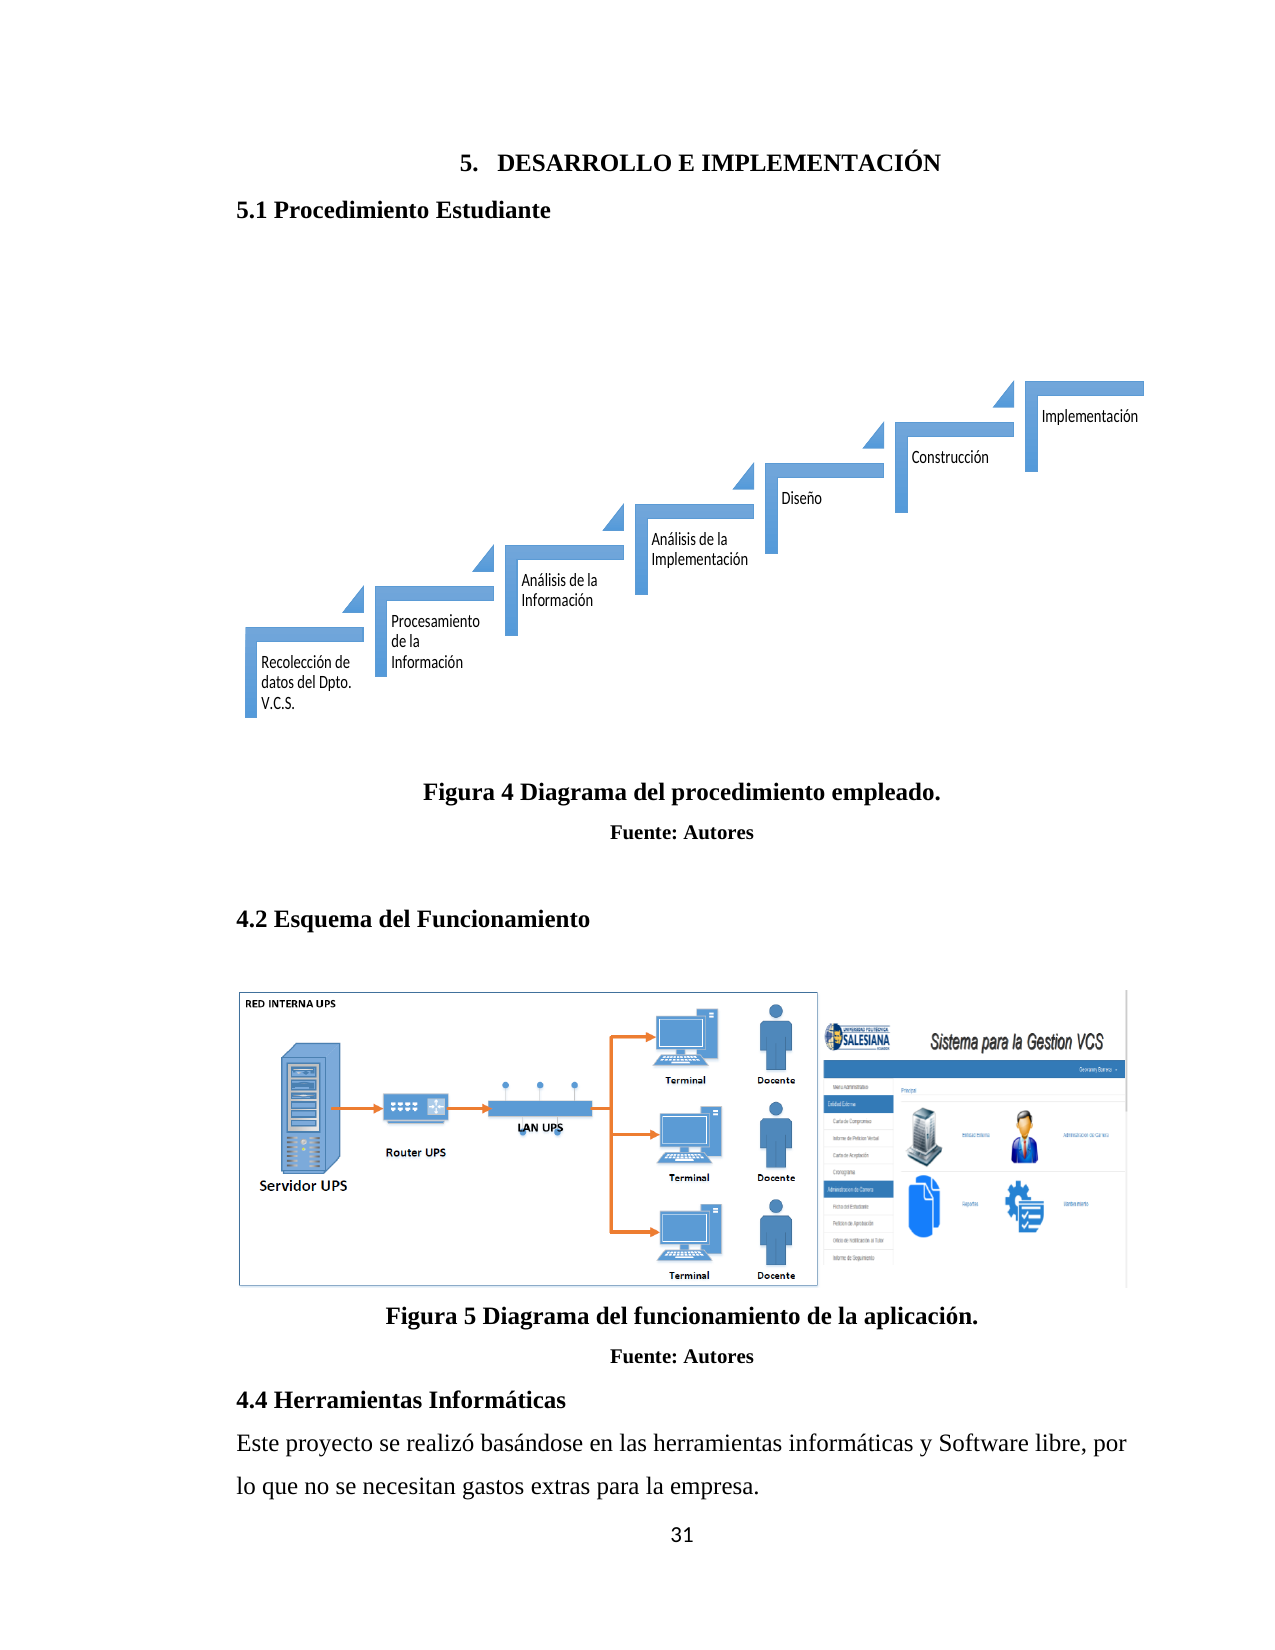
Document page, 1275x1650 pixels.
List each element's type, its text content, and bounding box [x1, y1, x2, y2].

subtitle 4.2 Esquema del Funcionamiento [236, 904, 1127, 932]
subtitle 4.4 Herramientas Informáticas [236, 1385, 1127, 1413]
text Figura 5 Diagrama del funcionamiento de la aplicación. [236, 1301, 1127, 1330]
subtitle 5.1 Procedimiento Estudiante [236, 195, 1127, 224]
subtitle DESARROLLO E IMPLEMENTACIÓN [274, 148, 1127, 176]
text Figura 4 Diagrama del procedimiento empleado. [236, 777, 1127, 806]
text Este proyecto se realizó basándose en las herramientas informáticas y Software libre, por lo que no se necesitan gastos extras para la empresa. [236, 1428, 1127, 1500]
text Fuente: Autores [236, 1344, 1127, 1368]
picture [236, 990, 1128, 1288]
text Fuente: Autores [236, 820, 1127, 844]
